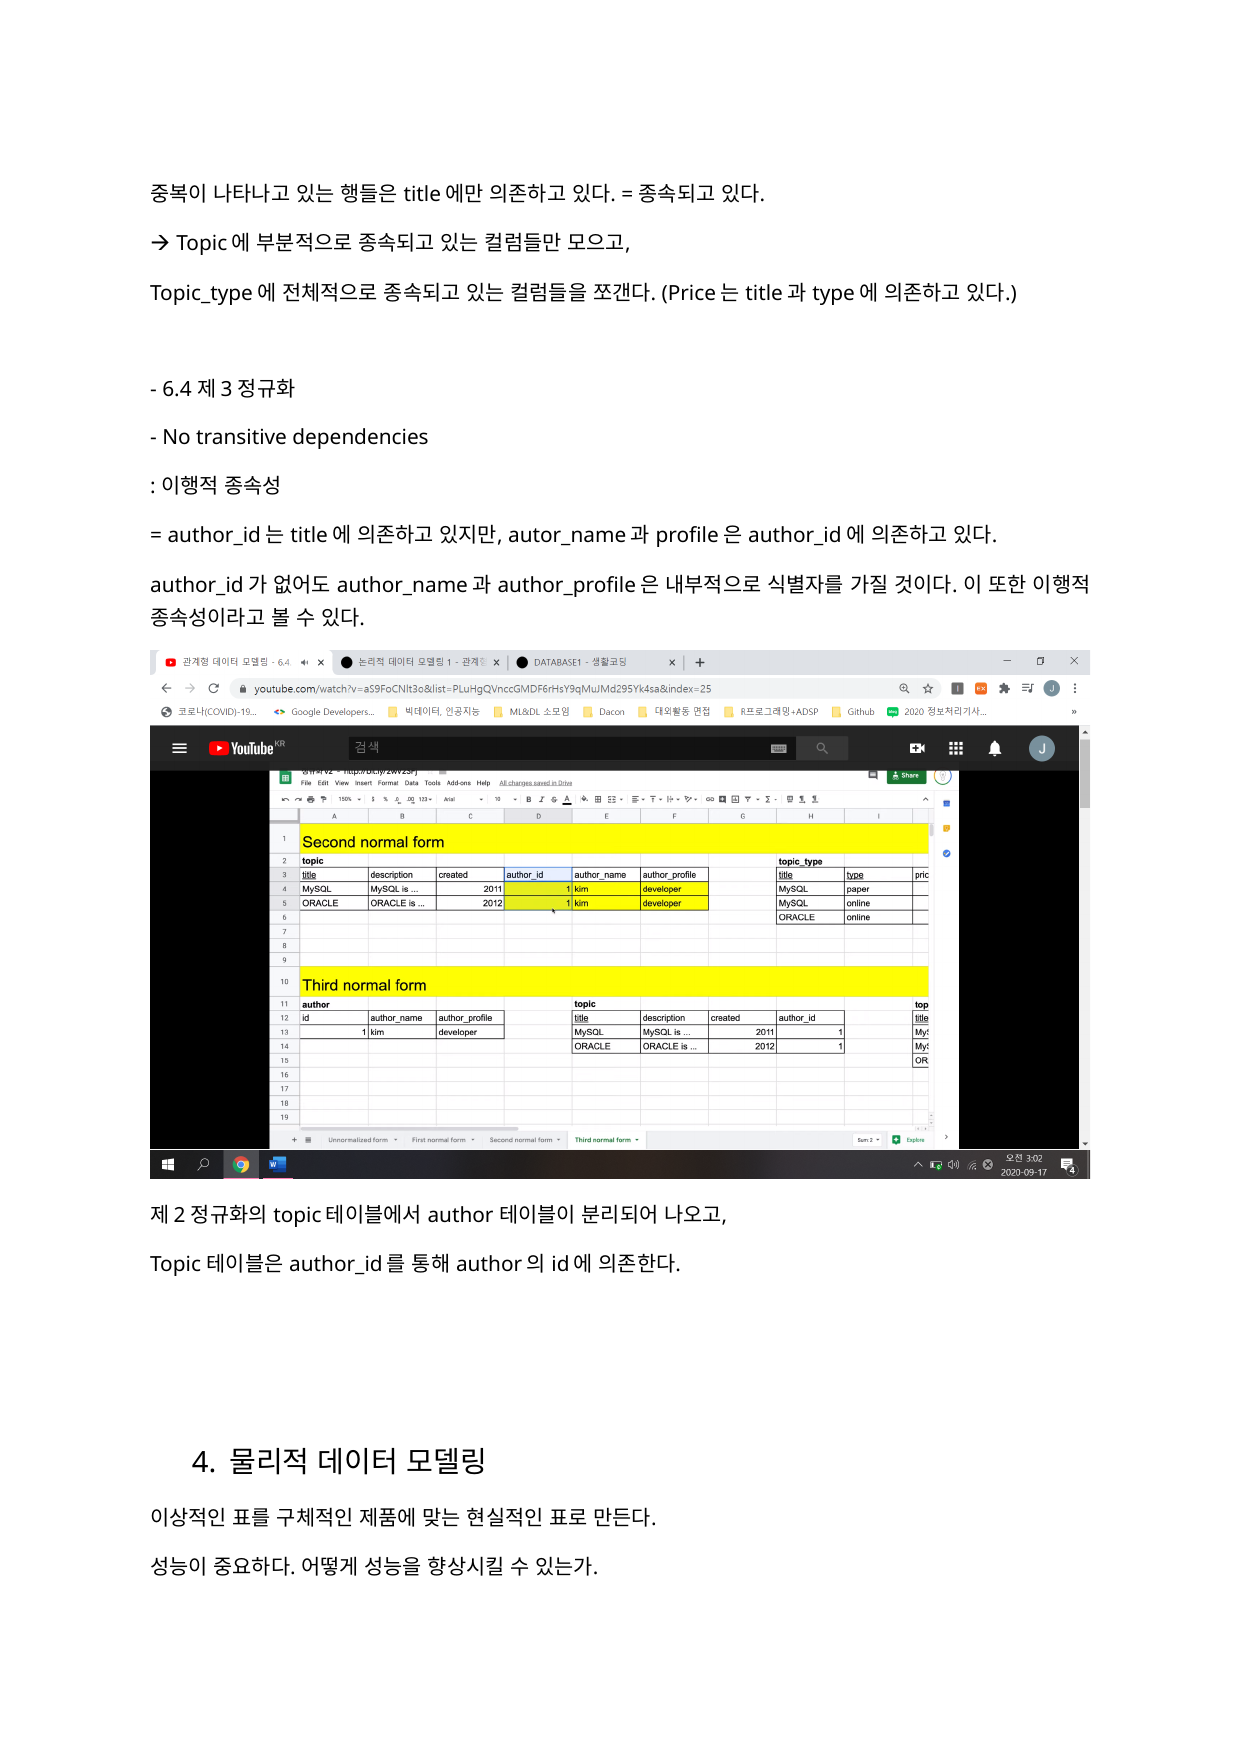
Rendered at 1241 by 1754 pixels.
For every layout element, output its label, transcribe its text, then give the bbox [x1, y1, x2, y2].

text : 이행적 종속성 [150, 469, 1090, 499]
text - 6.4 제3 정규화 [150, 373, 1090, 403]
text Topic에 부분적으로 종속되고 있는 컬럼들만 모으고, [150, 227, 1090, 257]
picture [150, 650, 1091, 1179]
text - No transitive dependencies [150, 422, 1090, 450]
subtitle 물리적 데이터 모델링 [192, 1438, 1090, 1481]
text 중복이 나타나고 있는 행들은 title에만 의존하고 있다. = 종속되고 있다. [150, 177, 1090, 207]
text = author_id는 title에 의존하고 있지만, autor_name과 profile은 author_id에 의존하고 있다. [150, 519, 1090, 549]
text Topic 테이블은 author_id를 통해 author의 id에 의존한다. [150, 1247, 1090, 1277]
text author_id가 없어도 author_name과 author_profile은 내부적으로 식별자를 가질 것이다. 이 또한 이행적 종속성이라고 볼 수 있다. [150, 568, 1090, 631]
text Topic_type에 전체적으로 종속되고 있는 컬럼들을 쪼갠다. (Price는 title과 type에 의존하고 있다.) [150, 276, 1090, 306]
text 이상적인 표를 구체적인 제품에 맞는 현실적인 표로 만든다. [150, 1501, 1090, 1531]
text 성능이 중요하다. 어떻게 성능을 향상시킬 수 있는가. [150, 1550, 1090, 1581]
text 제2 정규화의 topic테이블에서 author 테이블이 분리되어 나오고, [150, 1198, 1090, 1228]
